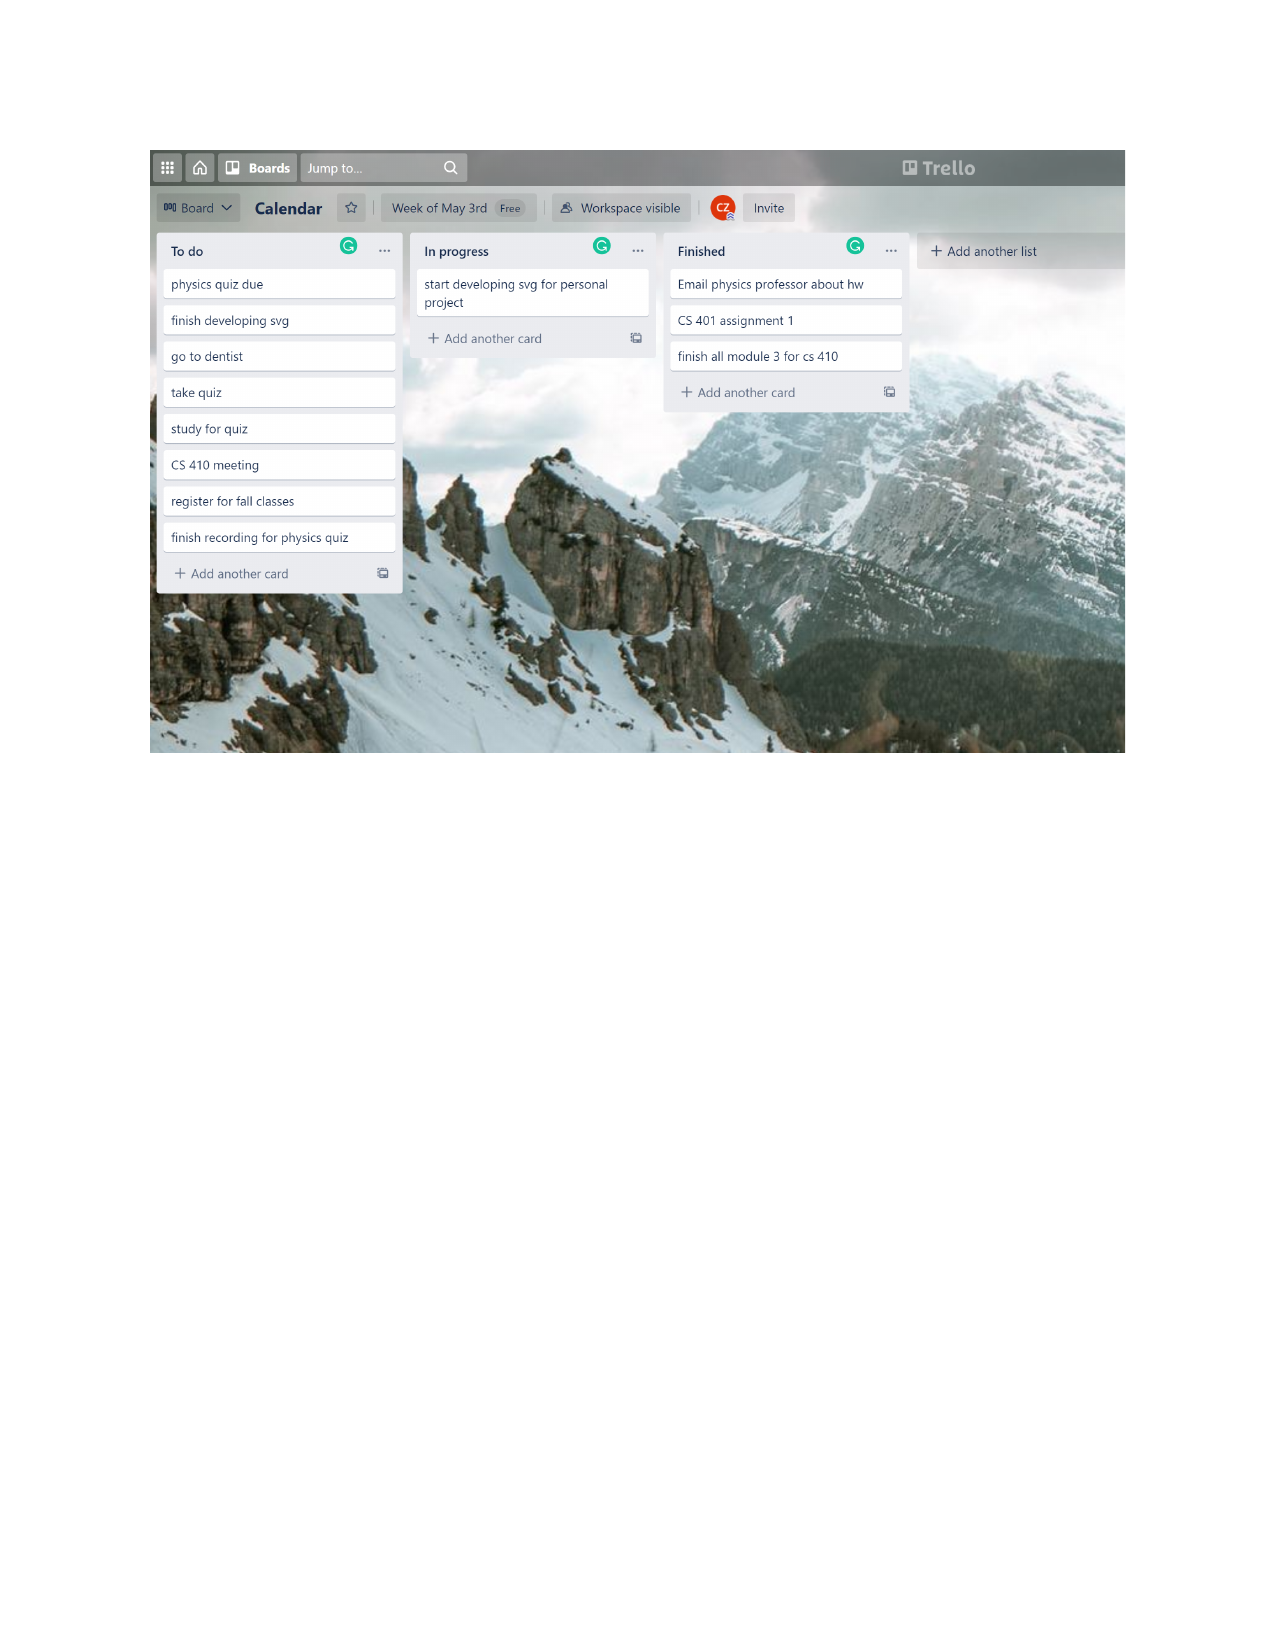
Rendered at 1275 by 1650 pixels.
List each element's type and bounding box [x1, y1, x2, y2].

picture [150, 150, 1125, 753]
